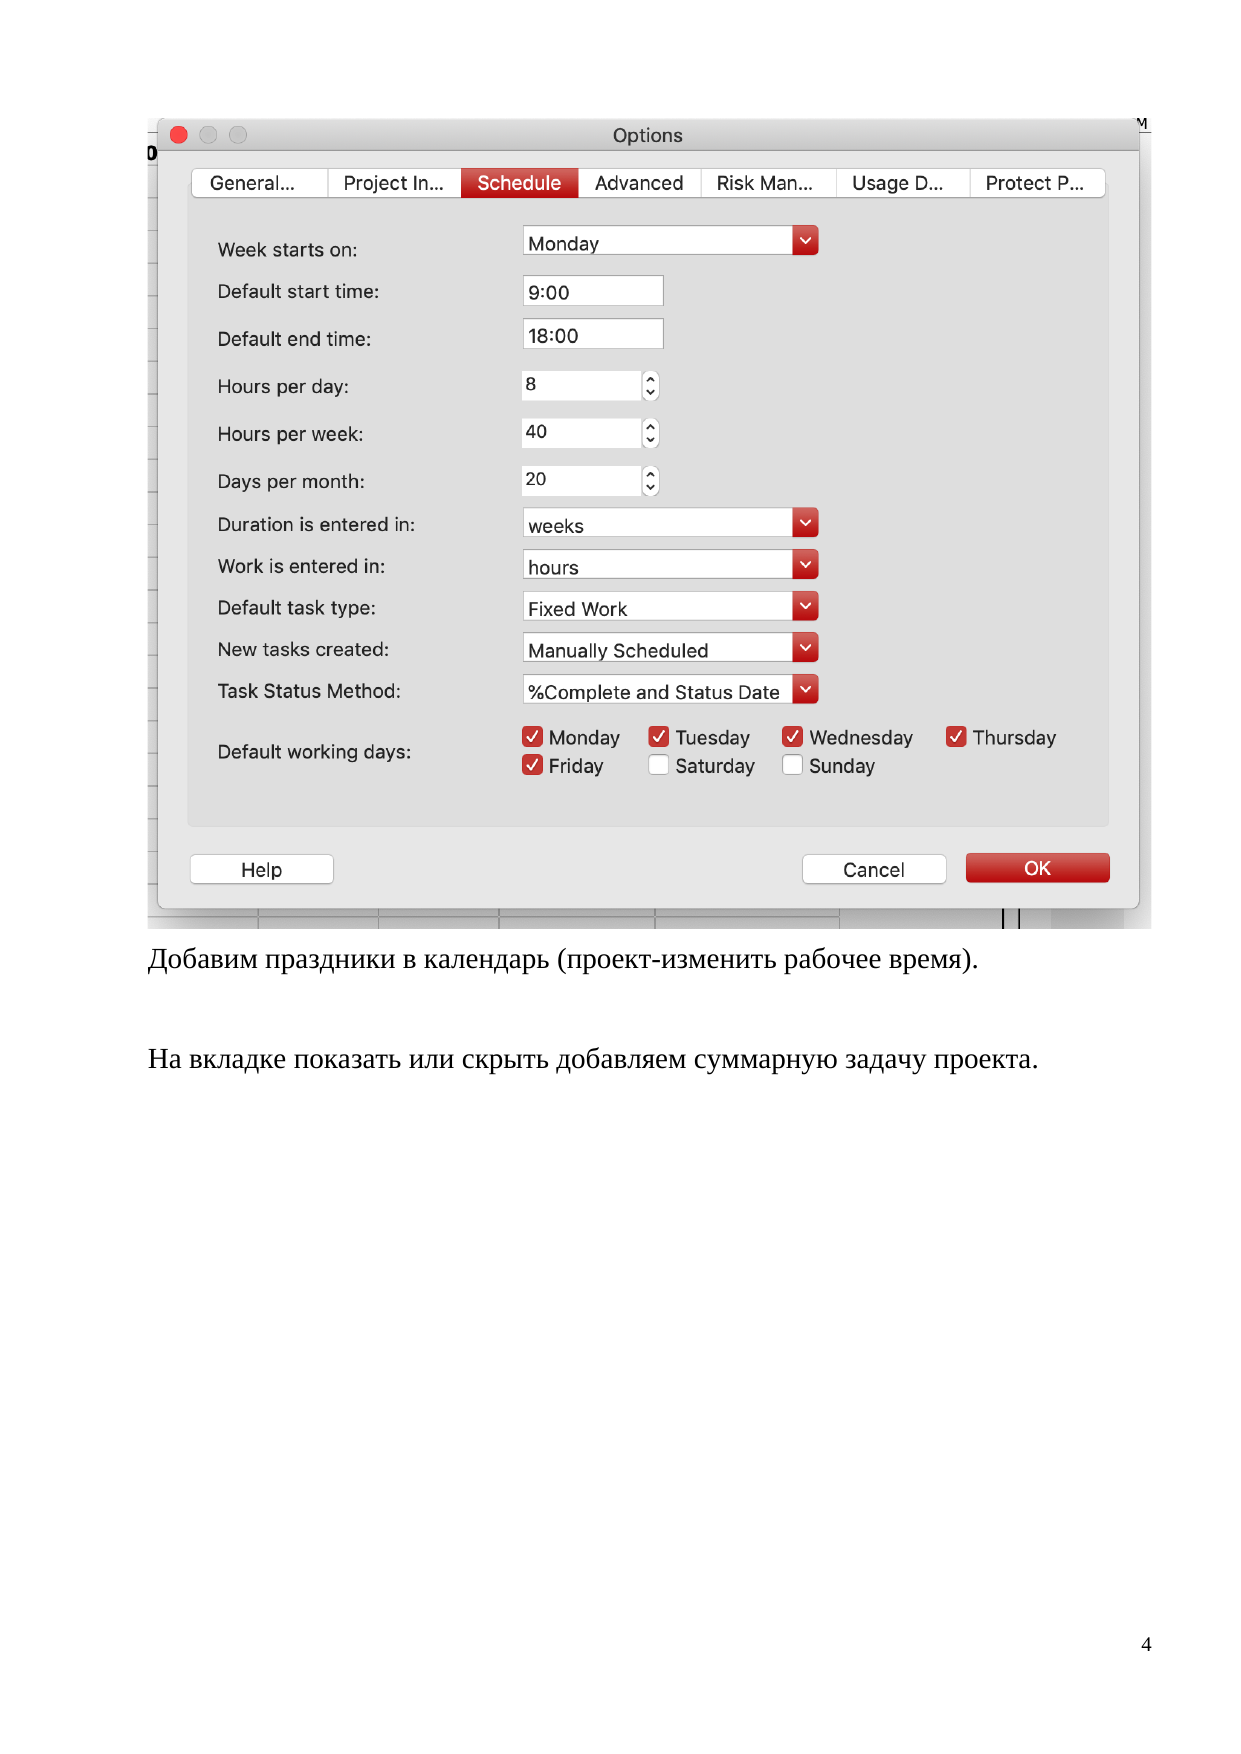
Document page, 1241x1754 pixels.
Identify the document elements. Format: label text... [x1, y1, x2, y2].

text На вкладке показать или скрыть добавляем суммарную задачу проекта. [148, 1042, 1152, 1075]
text Добавим праздники в календарь (проект-изменить рабочее время). [148, 941, 1152, 974]
picture [147, 118, 1152, 929]
